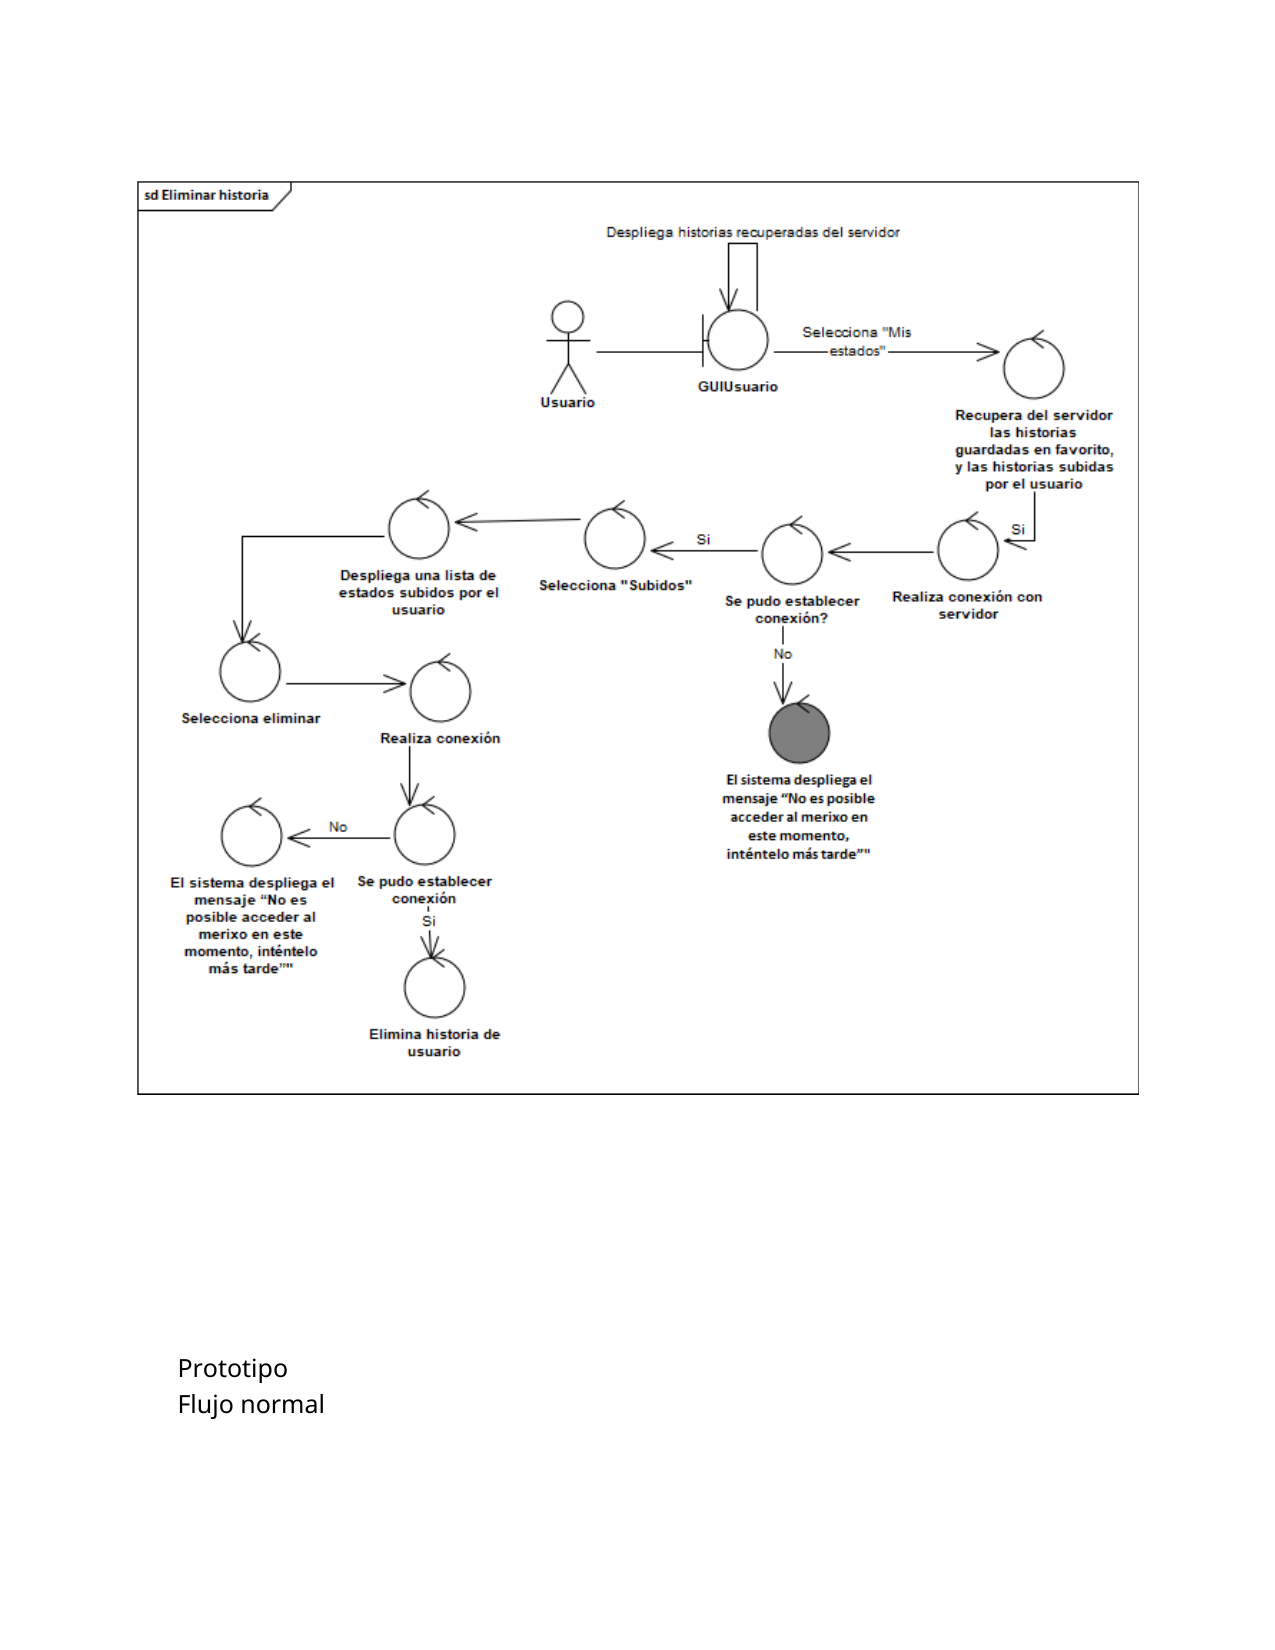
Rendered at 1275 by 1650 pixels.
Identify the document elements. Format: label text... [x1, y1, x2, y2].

text Flujo normal [177, 1387, 1098, 1421]
picture [136, 180, 1139, 1095]
subtitle Prototipo [177, 1350, 1098, 1384]
